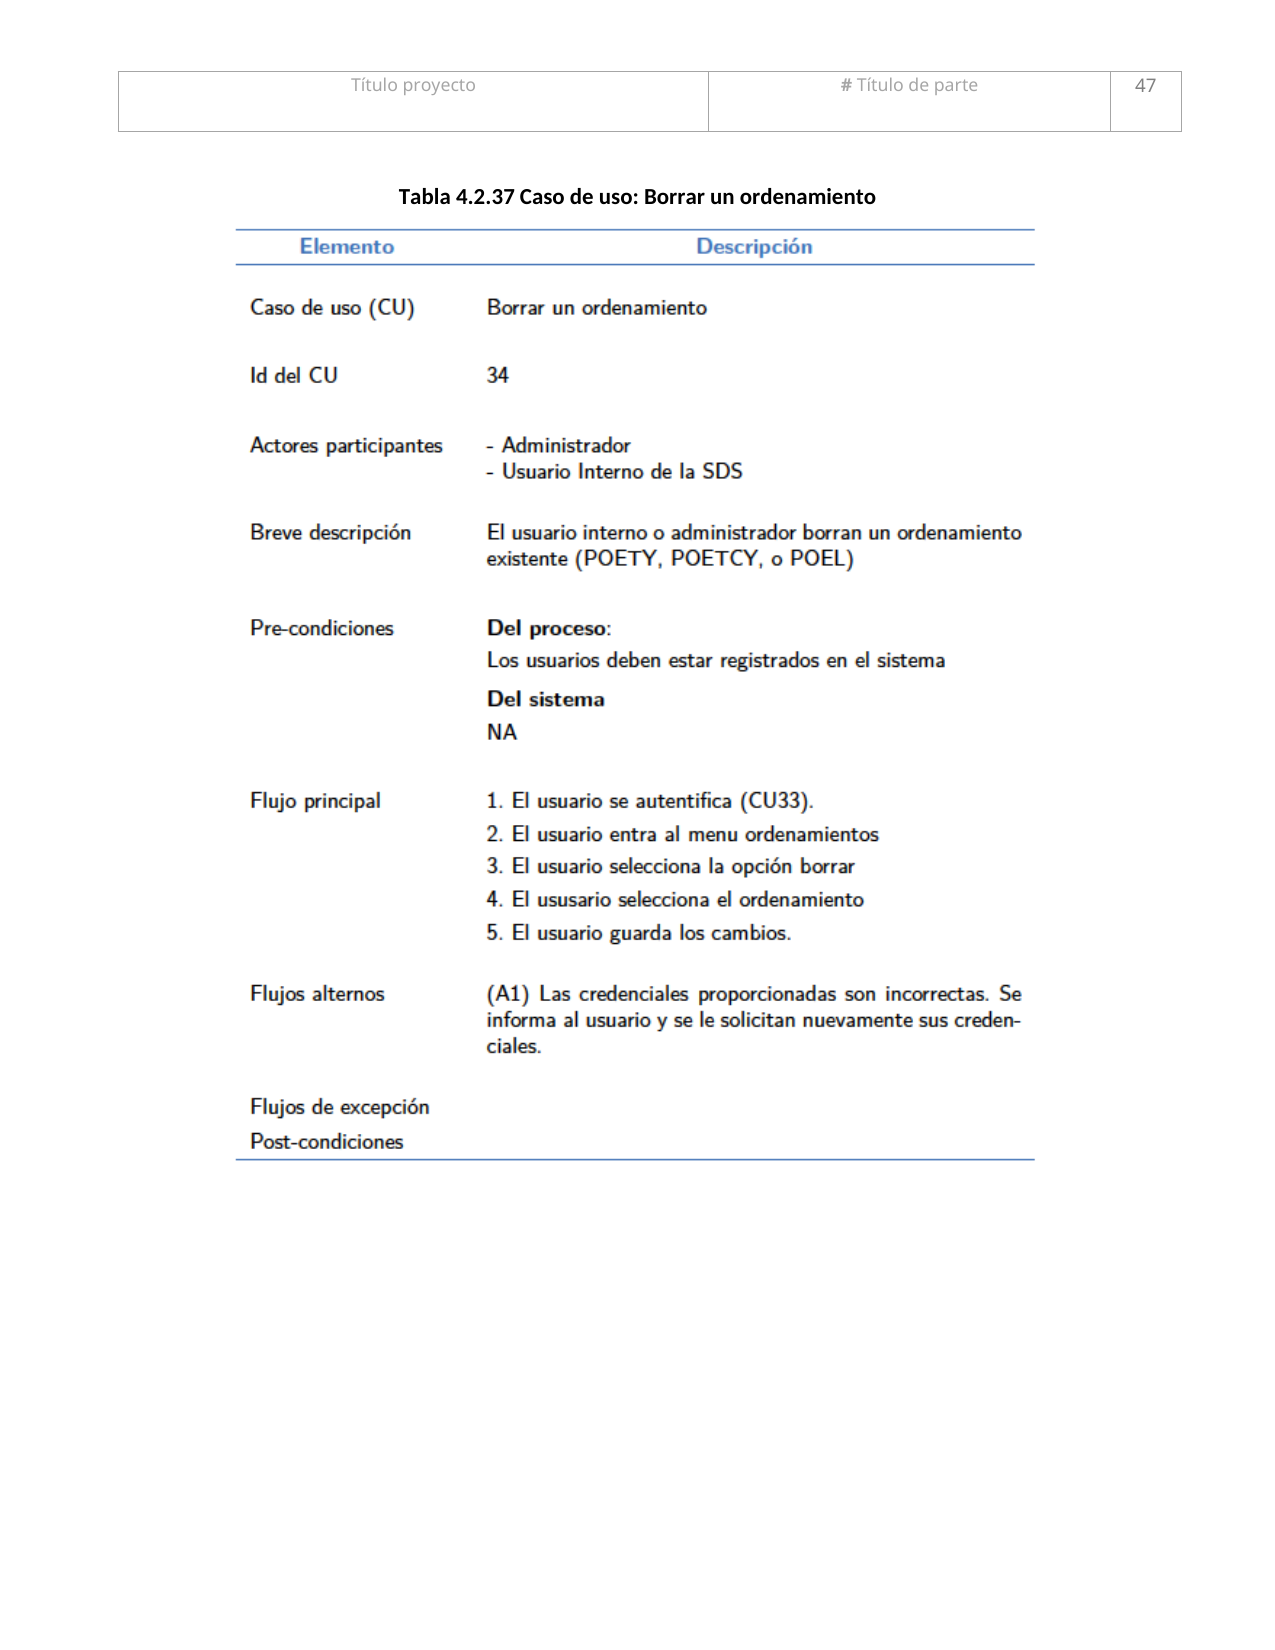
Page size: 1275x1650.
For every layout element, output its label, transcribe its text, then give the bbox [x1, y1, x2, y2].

text Tabla 4.2.37 Caso de uso: Borrar un ordenamiento [106, 182, 1169, 211]
table_header [106, 223, 1168, 1194]
picture [223, 223, 1051, 1178]
